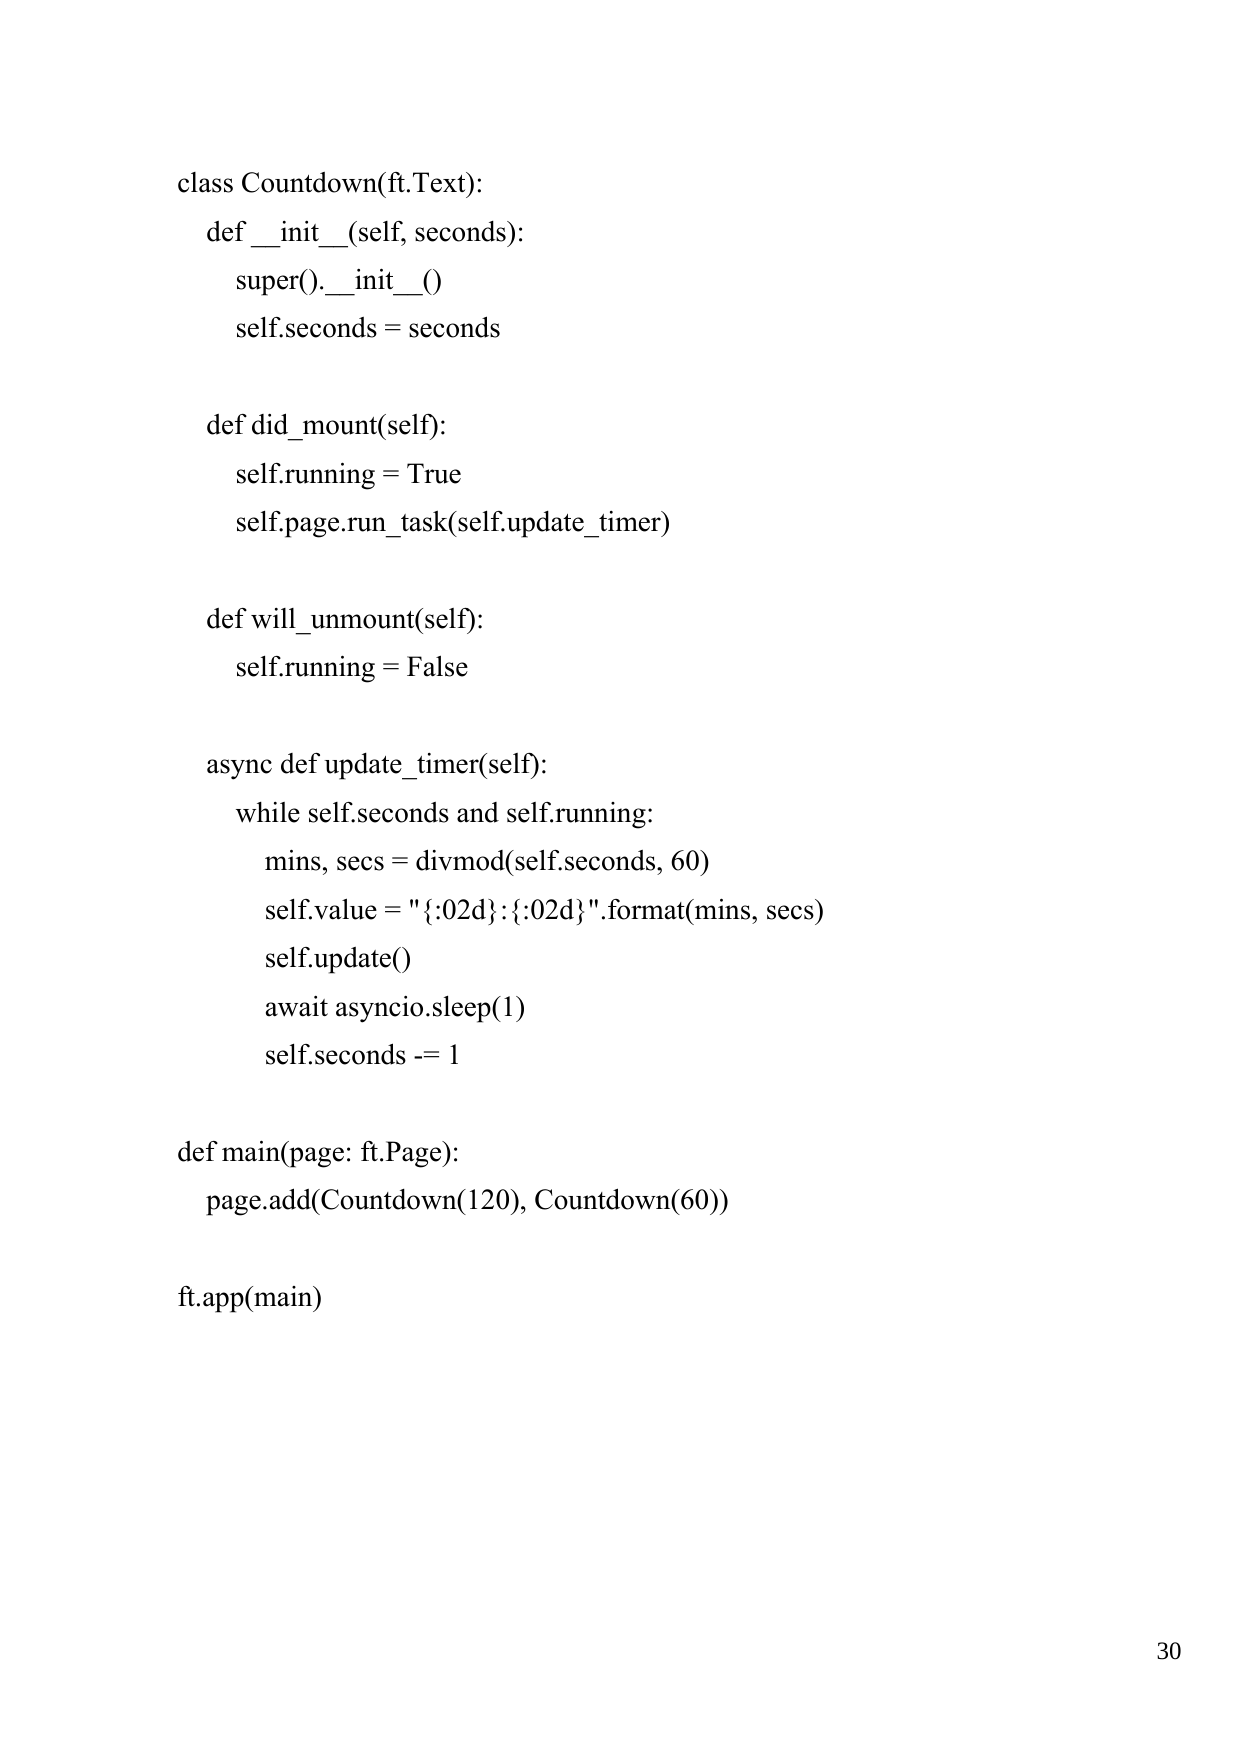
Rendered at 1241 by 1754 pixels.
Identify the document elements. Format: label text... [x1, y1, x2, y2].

text await asyncio.sleep(1) [177, 990, 1181, 1022]
text self.update() [177, 941, 1181, 974]
text while self.seconds and self.running: [177, 796, 1181, 828]
text page.add(Countdown(120), Countdown(60)) [177, 1184, 1181, 1216]
text async def update_timer(self): [177, 748, 1181, 780]
text self.value = "{:02d}:{:02d}".format(mins, secs) [177, 893, 1181, 925]
text self.seconds = seconds [177, 312, 1181, 344]
text self.seconds -= 1 [177, 1038, 1181, 1071]
text mins, secs = divmod(self.seconds, 60) [177, 844, 1181, 877]
text self.running = False [177, 651, 1181, 683]
text class Countdown(ft.Text): [177, 166, 1181, 199]
text self.page.run_task(self.update_timer) [177, 506, 1181, 538]
text super().__init__() [177, 263, 1181, 296]
text ft.app(main) [177, 1281, 1181, 1313]
text def main(page: ft.Page): [177, 1135, 1181, 1167]
text def will_unmount(self): [177, 602, 1181, 635]
text def did_mount(self): [177, 409, 1181, 441]
text def __init__(self, seconds): [177, 215, 1181, 247]
text self.running = True [177, 457, 1181, 489]
